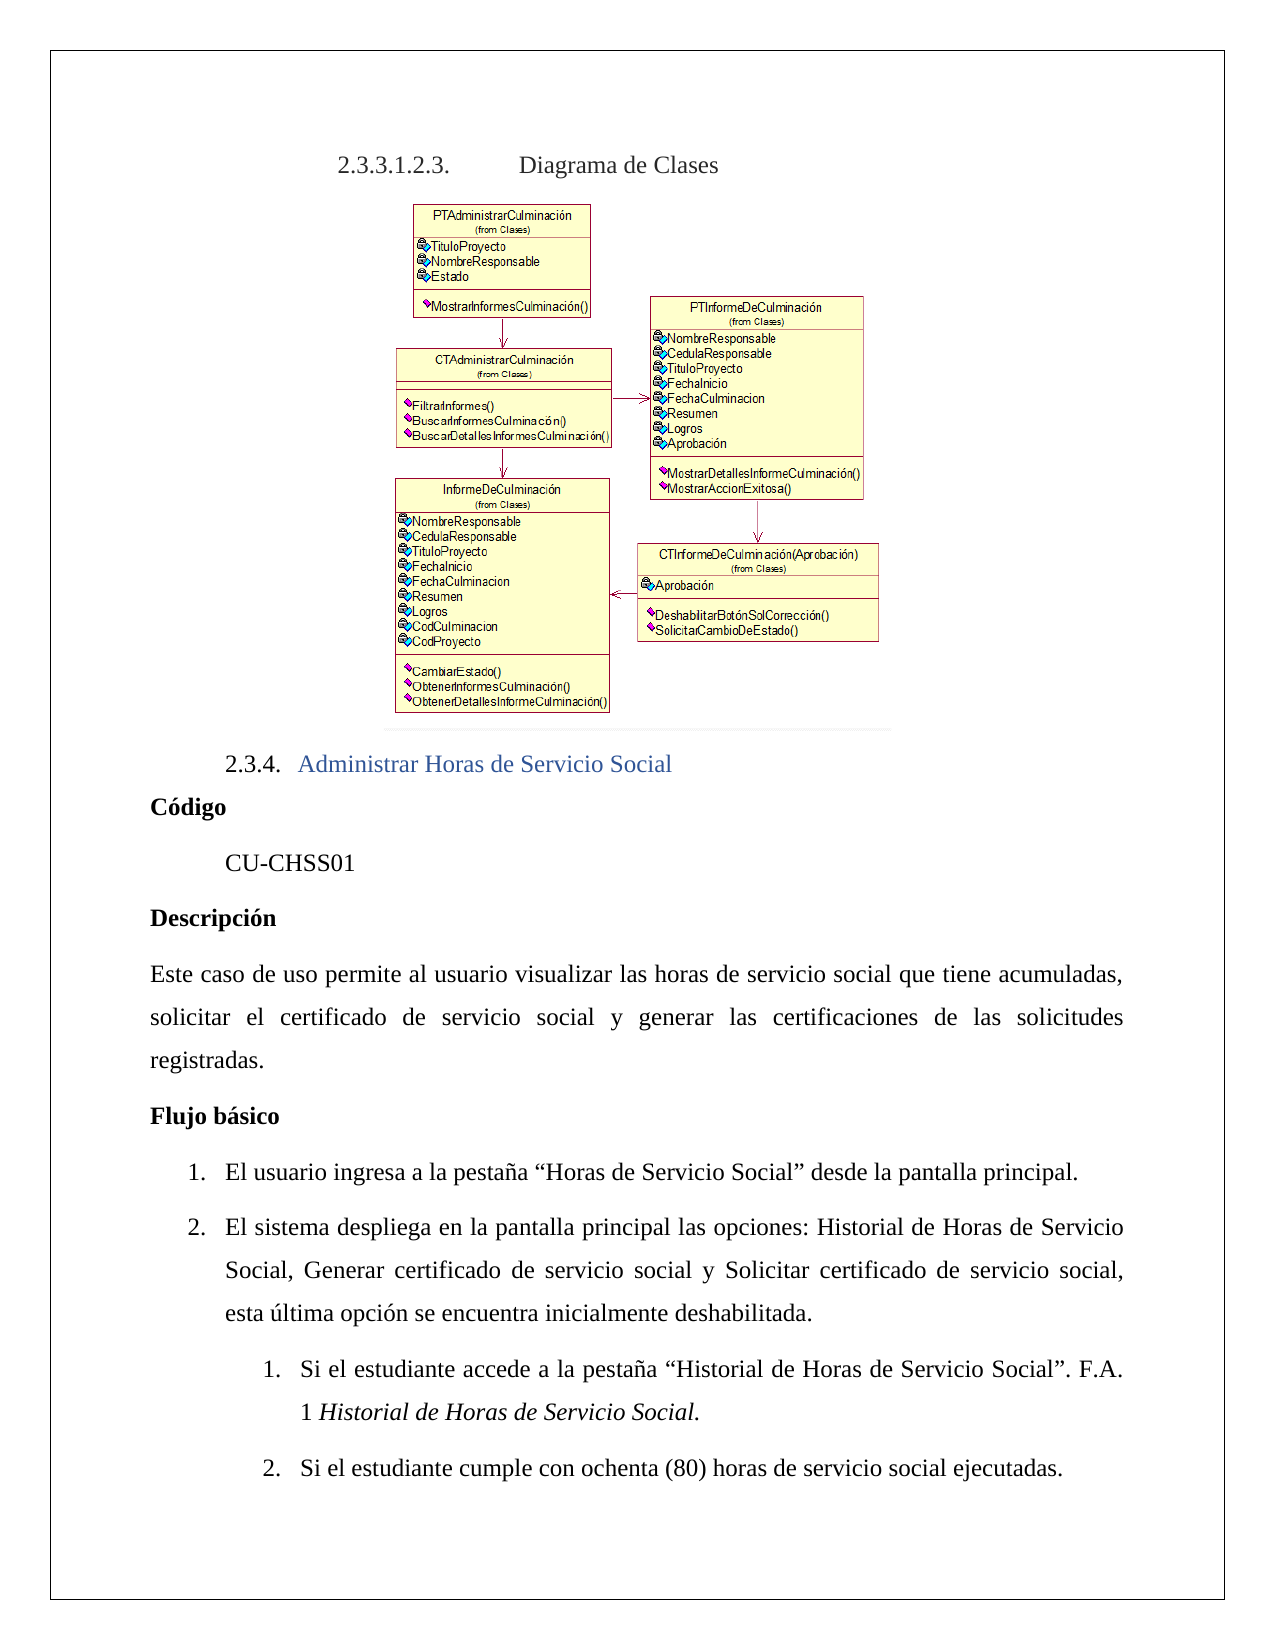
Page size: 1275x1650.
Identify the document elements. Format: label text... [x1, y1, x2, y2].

list Si el estudiante cumple con ochenta (80) horas de servicio social ejecutadas. [262, 1453, 1125, 1482]
list Si el estudiante accede a la pestaña “Historial de Horas de Servicio Social”. F.A. 1 Historial de Horas de Servicio Social. [262, 1354, 1125, 1426]
text Este caso de uso permite al usuario visualizar las horas de servicio social que tiene acumuladas, solicitar el certificado de servicio social y generar las certificaciones de las solicitudes registradas. [150, 959, 1125, 1074]
text CU-CHSS01 [225, 848, 1125, 877]
list El sistema despliega en la pantalla principal las opciones: Historial de Horas de Servicio Social, Generar certificado de servicio social y Solicitar certificado de servicio social, esta última opción se encuentra inicialmente deshabilitada. [187, 1212, 1125, 1327]
picture [383, 193, 892, 731]
list El usuario ingresa a la pestaña “Horas de Servicio Social” desde la pantalla principal. [187, 1157, 1125, 1185]
subtitle Diagrama de Clases [337, 150, 1125, 179]
text Código [150, 792, 1125, 821]
subtitle Administrar Horas de Servicio Social [225, 749, 1125, 778]
text Flujo básico [150, 1101, 1125, 1130]
text Descripción [150, 903, 1125, 932]
